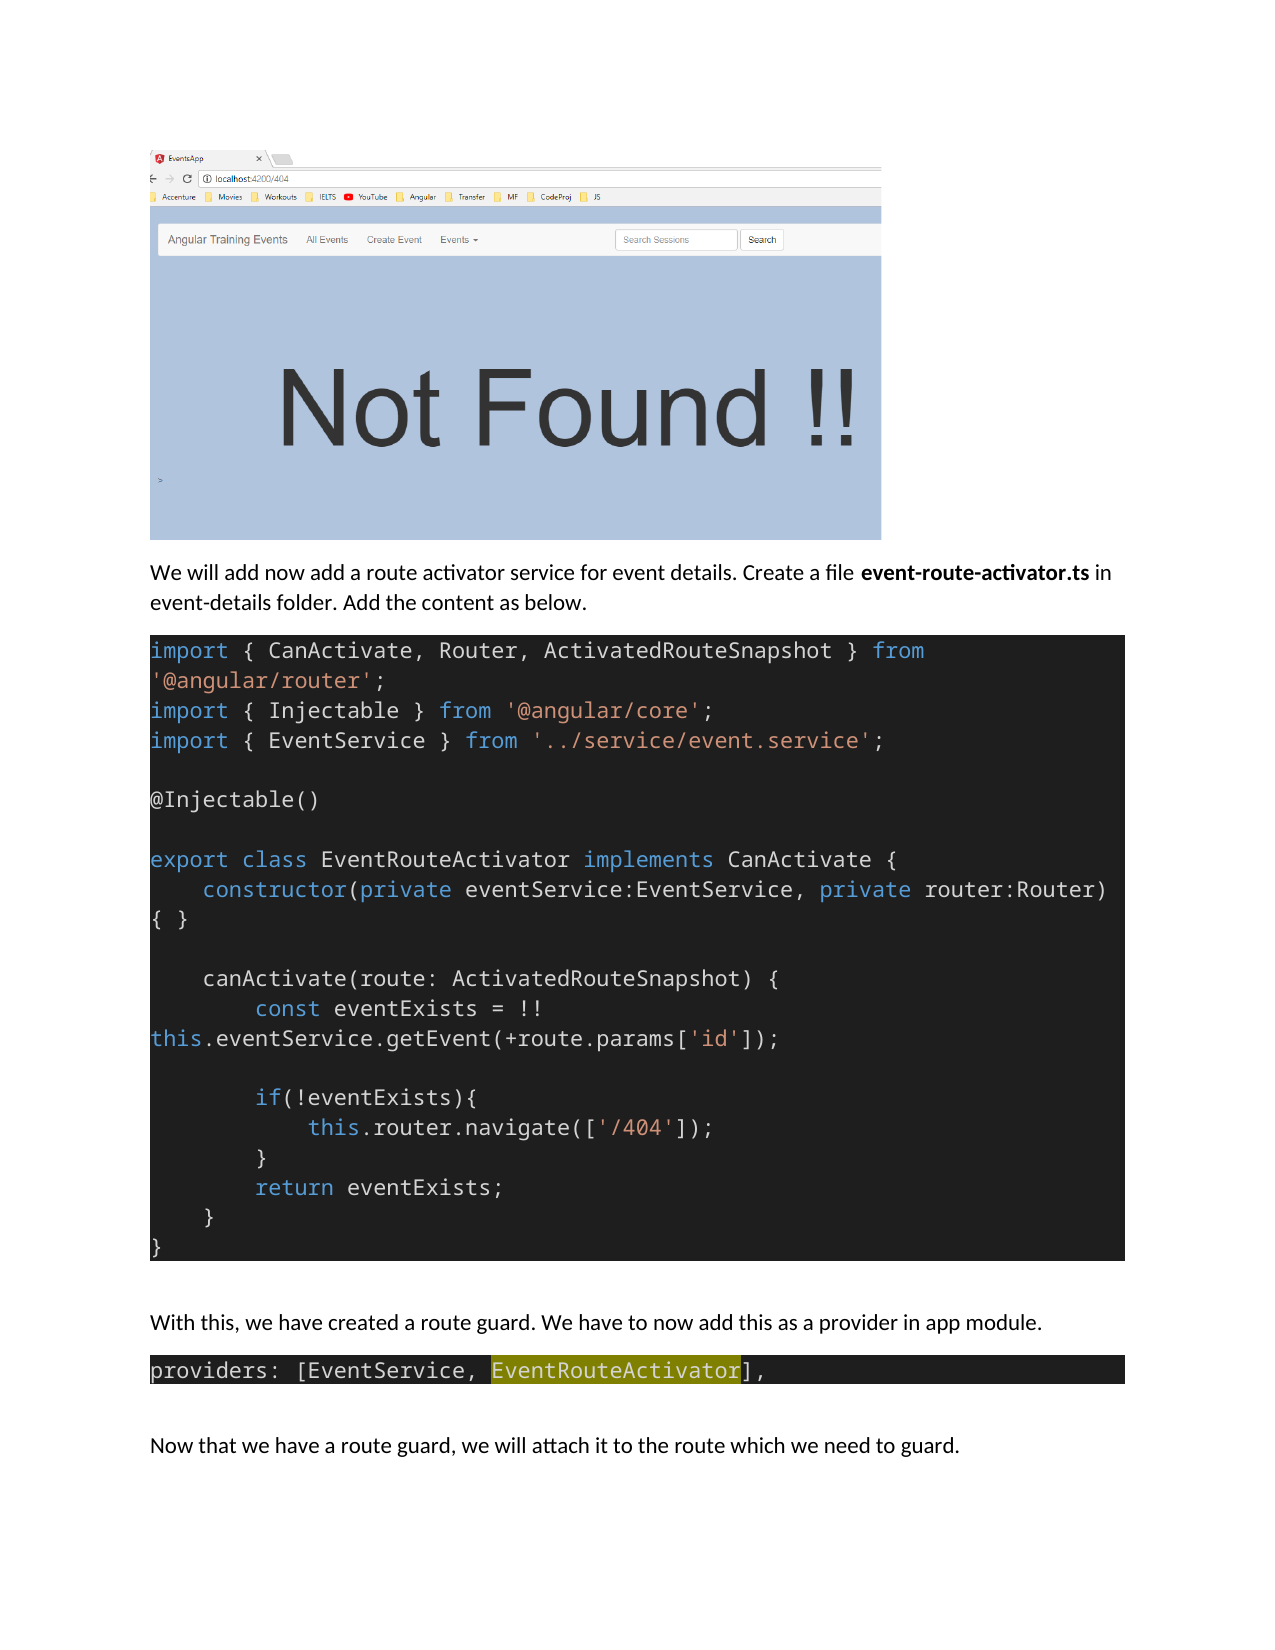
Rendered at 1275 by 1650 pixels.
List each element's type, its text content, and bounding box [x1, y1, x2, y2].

text @Injectable() [150, 784, 1125, 814]
picture [150, 150, 882, 540]
text constructor(private eventService:EventService, private router:Router) { } [150, 874, 1125, 933]
text We will add now add a route activator service for event details. Create a file event-route-activator.ts in event-details folder. Add the content as below. [150, 558, 1125, 616]
text } [150, 1201, 1125, 1231]
text } [150, 1142, 1125, 1172]
text import { EventService } from '../service/event.service'; [150, 725, 1125, 754]
text import { CanActivate, Router, ActivatedRouteSnapshot } from '@angular/router'; [150, 635, 1125, 695]
text canActivate(route: ActivatedRouteSnapshot) { [150, 963, 1125, 993]
text providers: [EventService, EventRouteActivator], [150, 1355, 491, 1384]
text import { Injectable } from '@angular/core'; [150, 695, 1125, 725]
text this.router.navigate(['/404']); [150, 1112, 1125, 1142]
text Now that we have a route guard, we will attach it to the route which we need to guard. [150, 1431, 1125, 1459]
text providers: [EventService, EventRouteActivator], [741, 1355, 1125, 1384]
text } [150, 1231, 1125, 1261]
text if(!eventExists){ [150, 1082, 1125, 1112]
text return eventExists; [150, 1172, 1125, 1201]
text With this, we have created a route guard. We have to now add this as a provider in app module. [150, 1308, 1125, 1336]
text const eventExists = !!this.eventService.getEvent(+route.params['id']); [150, 993, 1125, 1052]
text export class EventRouteActivator implements CanActivate { [150, 844, 1125, 874]
